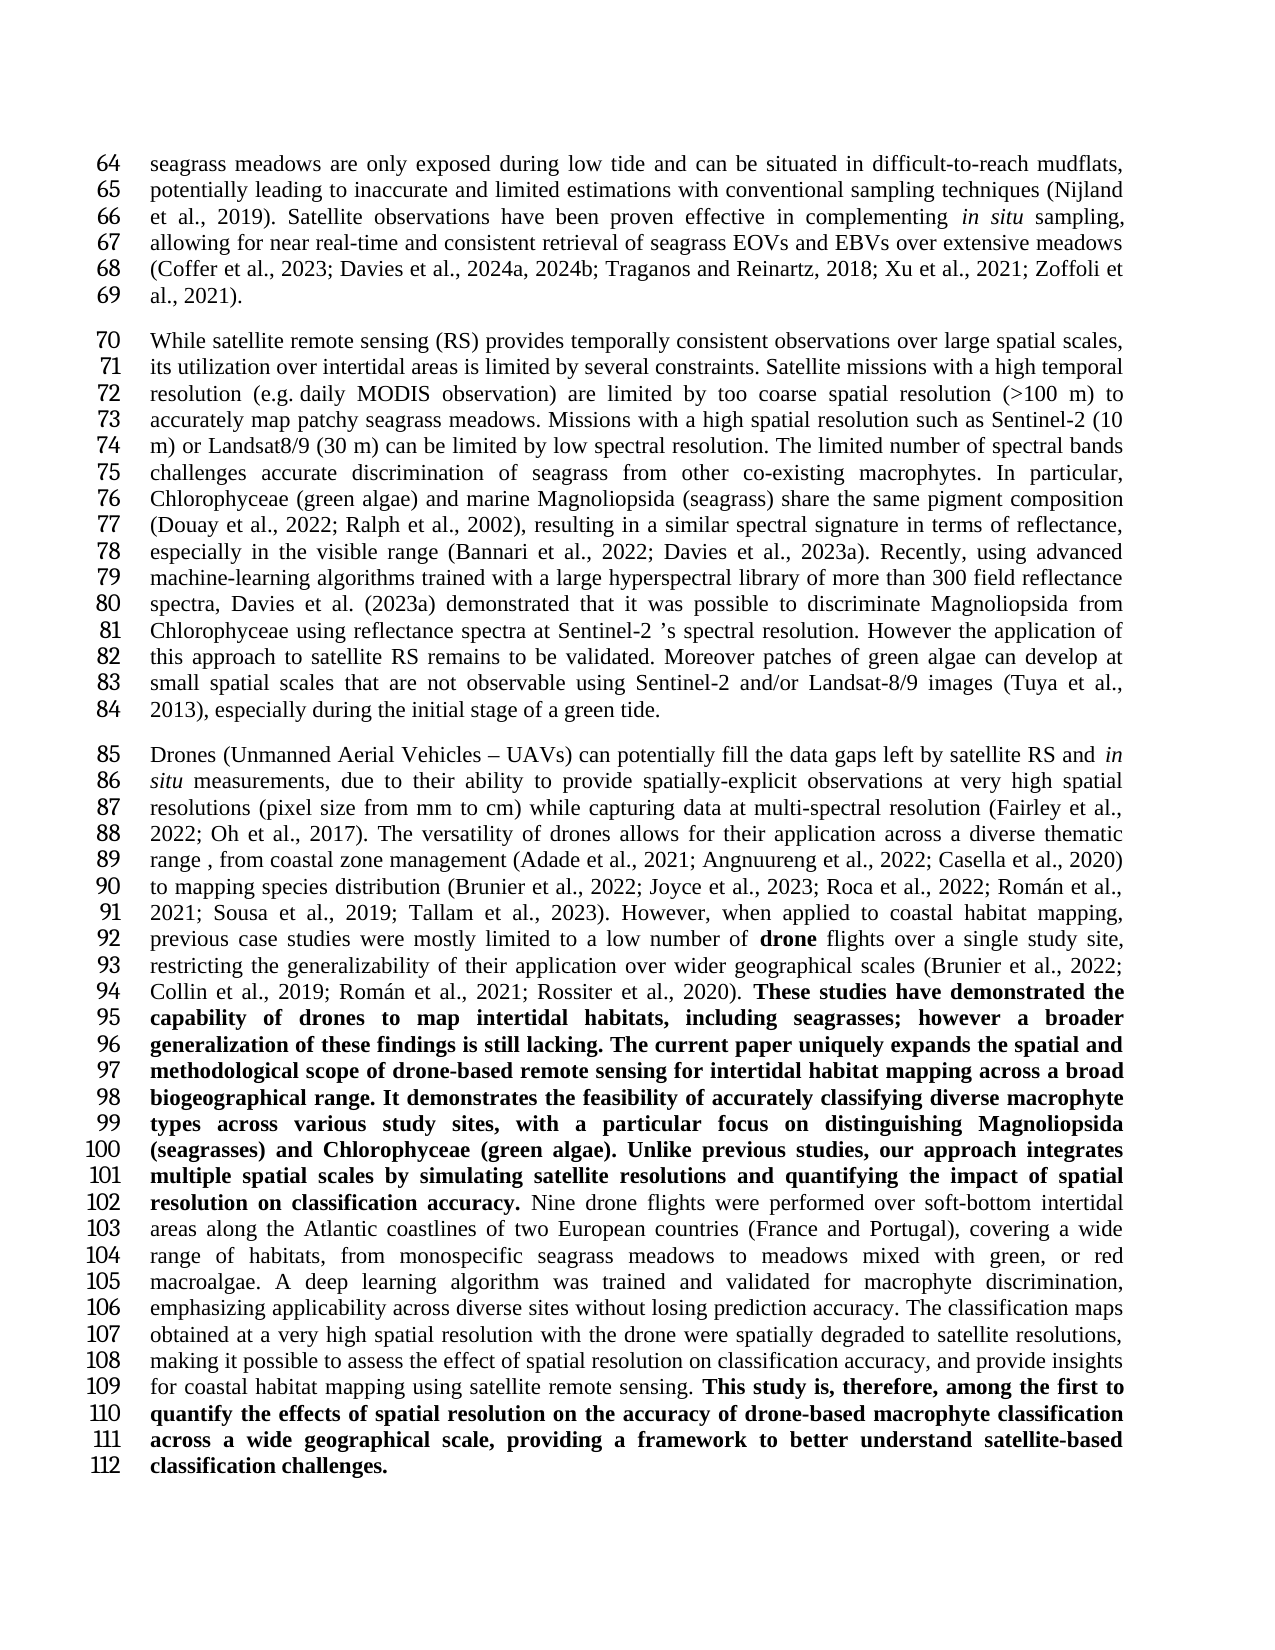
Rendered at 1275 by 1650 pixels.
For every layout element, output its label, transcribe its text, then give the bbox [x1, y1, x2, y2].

text Drones (Unmanned Aerial Vehicles – UAVs) can potentially fill the data gaps left by satellite RS and in situ measurements, due to their ability to provide spatially-explicit observations at very high spatial resolutions (pixel size from mm to cm) while capturing data at multi-spectral resolution (Fairley et al., 2022; Oh et al., 2017). The versatility of drones allows for their application across a diverse thematic range , from coastal zone management (Adade et al., 2021; Angnuureng et al., 2022; Casella et al., 2020) to mapping species distribution (Brunier et al., 2022; Joyce et al., 2023; Roca et al., 2022; Román et al., 2021; Sousa et al., 2019; Tallam et al., 2023). However, when applied to coastal habitat mapping, previous case studies were mostly limited to a low number of drone flights over a single study site, restricting the generalizability of their application over wider geographical scales (Brunier et al., 2022; Collin et al., 2019; Román et al., 2021; Rossiter et al., 2020). These studies have demonstrated the capability of drones to map intertidal habitats, including seagrasses; however a broader generalization of these findings is still lacking. The current paper uniquely expands the spatial and methodological scope of drone-based remote sensing for intertidal habitat mapping across a broad biogeographical range. It demonstrates the feasibility of accurately classifying diverse macrophyte types across various study sites, with a particular focus on distinguishing Magnoliopsida (seagrasses) and Chlorophyceae (green algae). Unlike previous studies, our approach integrates multiple spatial scales by simulating satellite resolutions and quantifying the impact of spatial resolution on classification accuracy. Nine drone flights were performed over soft-bottom intertidal areas along the Atlantic coastlines of two European countries (France and Portugal), covering a wide range of habitats, from monospecific seagrass meadows to meadows mixed with green, or red macroalgae. A deep learning algorithm was trained and validated for macrophyte discrimination, emphasizing applicability across diverse sites without losing prediction accuracy. The classification maps obtained at a very high spatial resolution with the drone were spatially degraded to satellite resolutions, making it possible to assess the effect of spatial resolution on classification accuracy, and provide insights for coastal habitat mapping using satellite remote sensing. This study is, therefore, among the first to quantify the effects of spatial resolution on the accuracy of drone-based macrophyte classification across a wide geographical scale, providing a framework to better understand satellite-based classification challenges. [150, 741, 1125, 1479]
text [150, 150, 1125, 308]
text While satellite remote sensing (RS) provides temporally consistent observations over large spatial scales, its utilization over intertidal areas is limited by several constraints. Satellite missions with a high temporal resolution (e.g. daily MODIS observation) are limited by too coarse spatial resolution (>100 m) to accurately map patchy seagrass meadows. Missions with a high spatial resolution such as Sentinel-2 (10 m) or Landsat8/9 (30 m) can be limited by low spectral resolution. The limited number of spectral bands challenges accurate discrimination of seagrass from other co-existing macrophytes. In particular, Chlorophyceae (green algae) and marine Magnoliopsida (seagrass) share the same pigment composition (Douay et al., 2022; Ralph et al., 2002), resulting in a similar spectral signature in terms of reflectance, especially in the visible range (Bannari et al., 2022; Davies et al., 2023a). Recently, using advanced machine-learning algorithms trained with a large hyperspectral library of more than 300 field reflectance spectra, Davies et al. (2023a) demonstrated that it was possible to discriminate Magnoliopsida from Chlorophyceae using reflectance spectra at Sentinel-2 ’s spectral resolution. However the application of this approach to satellite RS remains to be validated. Moreover patches of green algae can develop at small spatial scales that are not observable using Sentinel-2 and/or Landsat-8/9 images (Tuya et al., 2013), especially during the initial stage of a green tide. [150, 327, 1125, 722]
